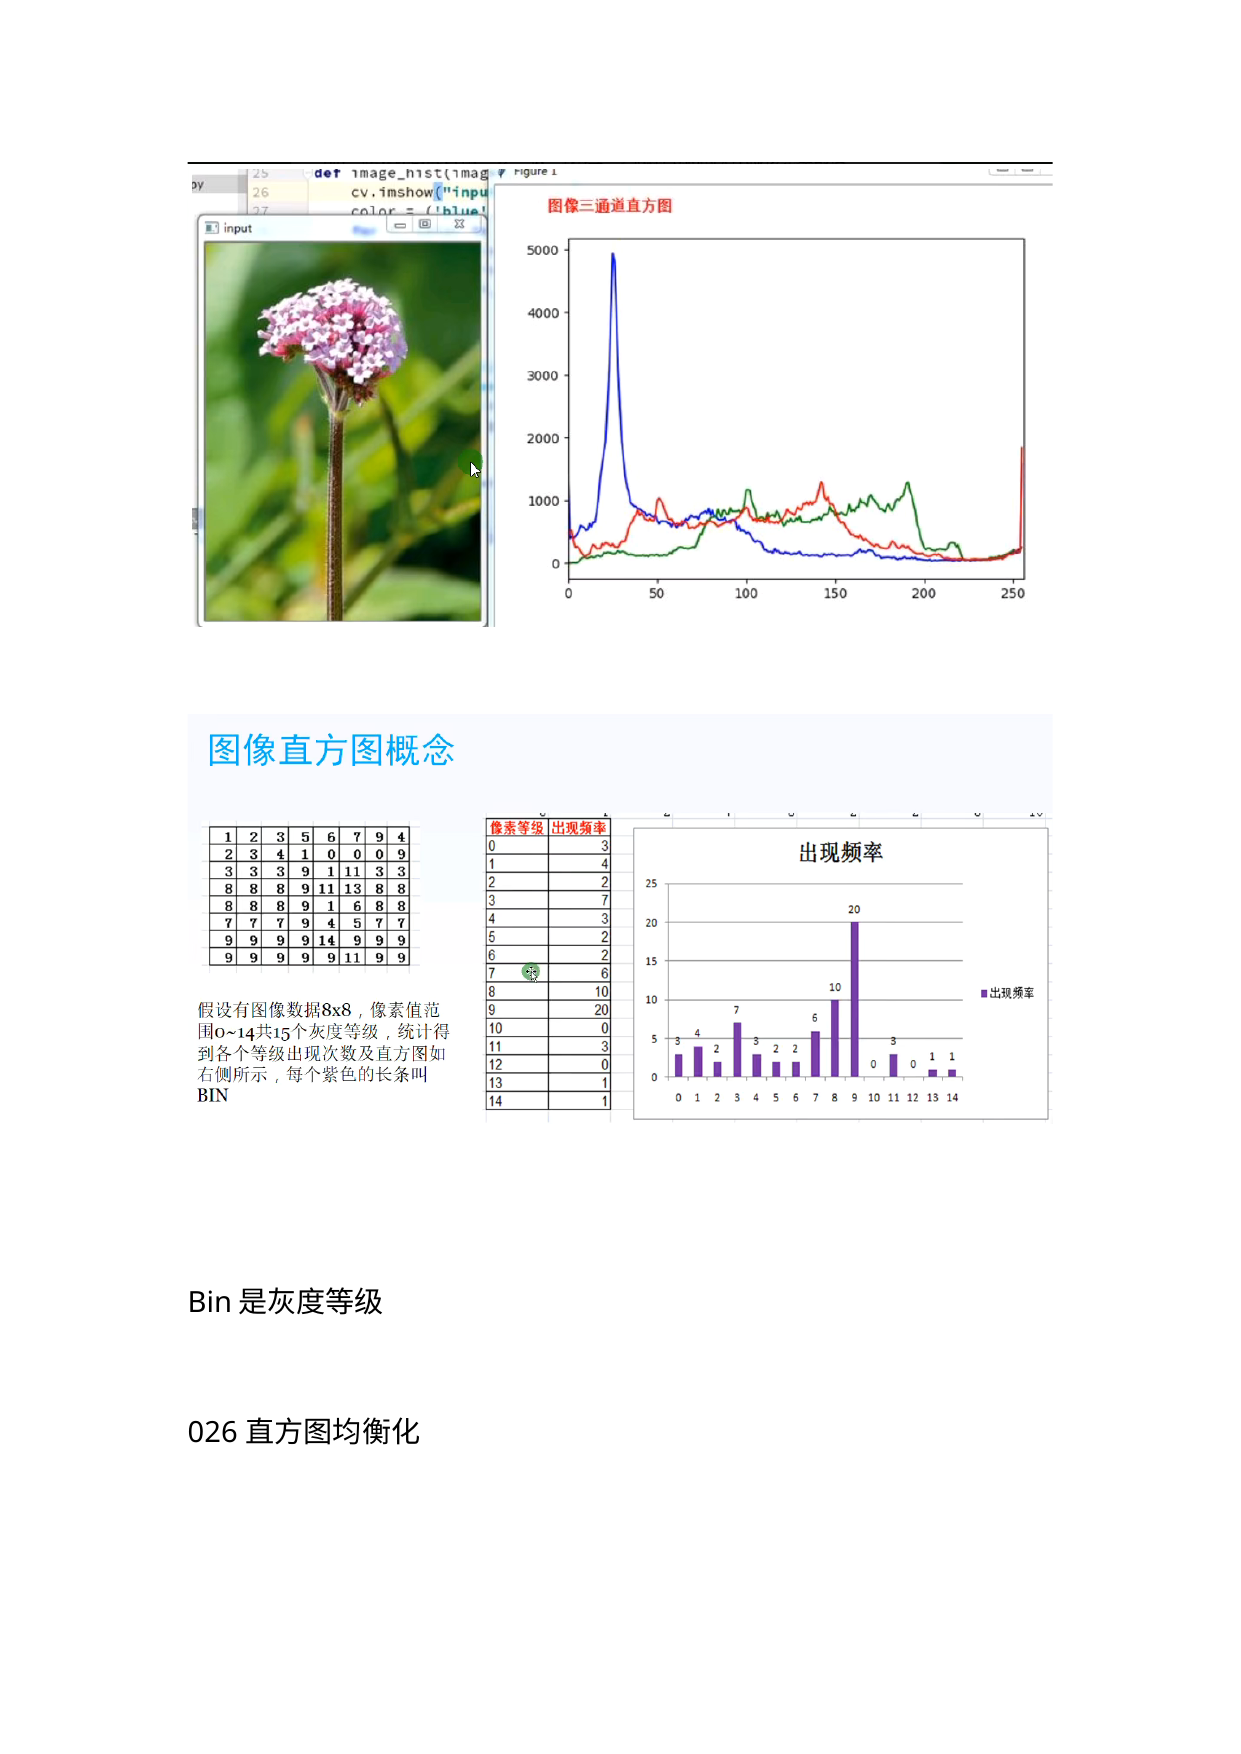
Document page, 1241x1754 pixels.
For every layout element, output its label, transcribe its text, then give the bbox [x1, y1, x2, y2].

picture [187, 162, 1053, 627]
text 026 直方图均衡化 [187, 1397, 1053, 1462]
picture [187, 714, 1053, 1124]
text Bin是灰度等级 [187, 1267, 1053, 1332]
